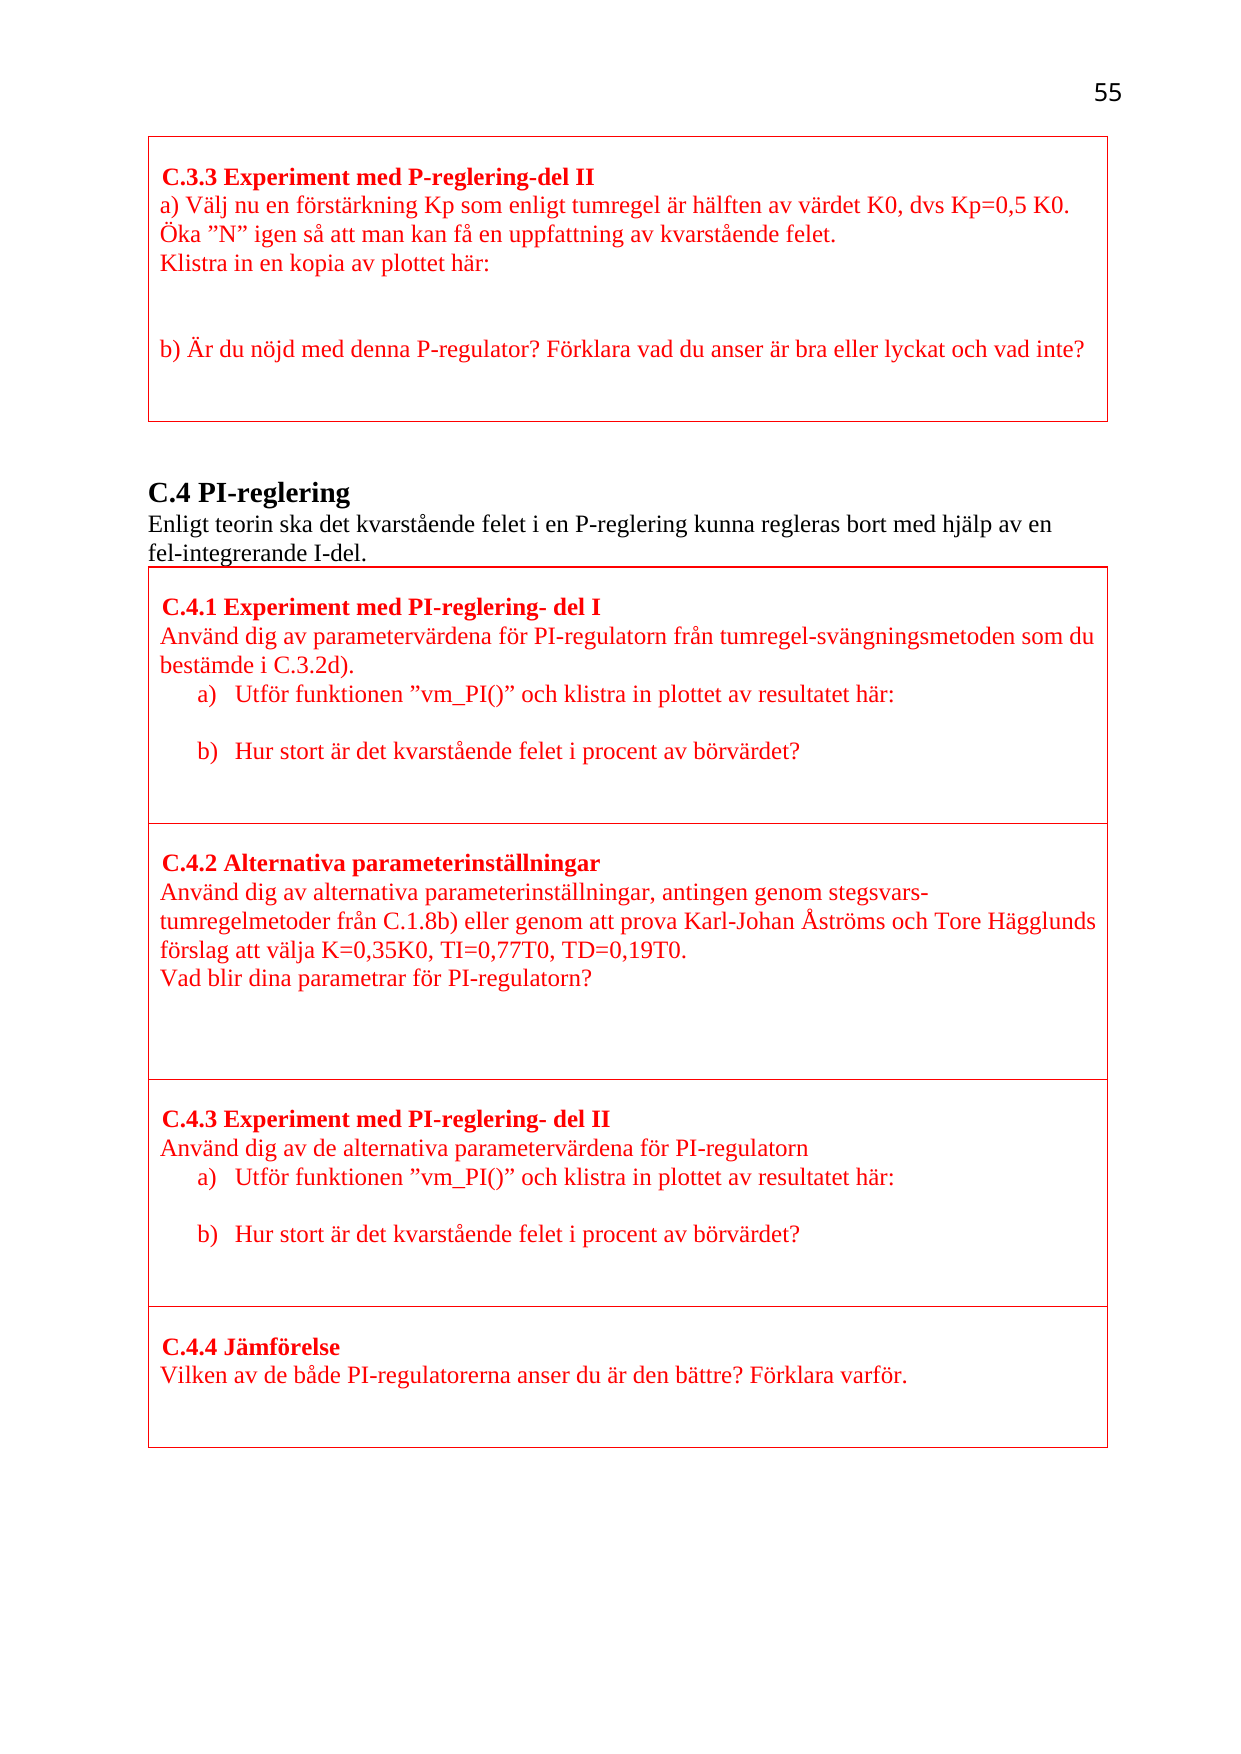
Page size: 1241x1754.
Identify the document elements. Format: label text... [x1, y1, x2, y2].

table_header C.4.1 Experiment med PI-reglering- del I Använd dig av parametervärdena för PI-regulatorn från tumregel-svängningsmetoden som du bestämde i C.3.2d). Utför funktionen ”vm_PI()” och klistra in plottet av resultatet här: Hur stort är det kvarstående felet i procent av börvärdet? [149, 568, 1107, 822]
text Enligt teorin ska det kvarstående felet i en P-reglering kunna regleras bort med hjälp av en fel-integrerande I-del. [148, 509, 1092, 566]
subtitle C.4 PI-reglering [148, 475, 1092, 509]
table_cell C.4.4 Jämförelse Vilken av de både PI-regulatorerna anser du är den bättre? Förklara varför. [149, 1307, 1107, 1447]
table_cell C.4.3 Experiment med PI-reglering- del II Använd dig av de alternativa parametervärdena för PI-regulatorn Utför funktionen ”vm_PI()” och klistra in plottet av resultatet här: Hur stort är det kvarstående felet i procent av börvärdet? [149, 1080, 1107, 1306]
table_cell C.3.3 Experiment med P-reglering-del II a) Välj nu en förstärkning Kp som enligt tumregel är hälften av värdet K0, dvs Kp=0,5 K0. Öka ”N” igen så att man kan få en uppfattning av kvarstående felet. Klistra in en kopia av plottet här: b) Är du nöjd med denna P-regulator? Förklara vad du anser är bra eller lyckat och vad inte? [149, 137, 1107, 421]
table_cell C.4.2 Alternativa parameterinställningar Använd dig av alternativa parameterinställningar, antingen genom stegsvars-tumregelmetoder från C.1.8b) eller genom att prova Karl-Johan Åströms och Tore Hägglunds förslag att välja K=0,35K0, TI=0,77T0, TD=0,19T0. Vad blir dina parametrar för PI-regulatorn? [149, 824, 1107, 1078]
